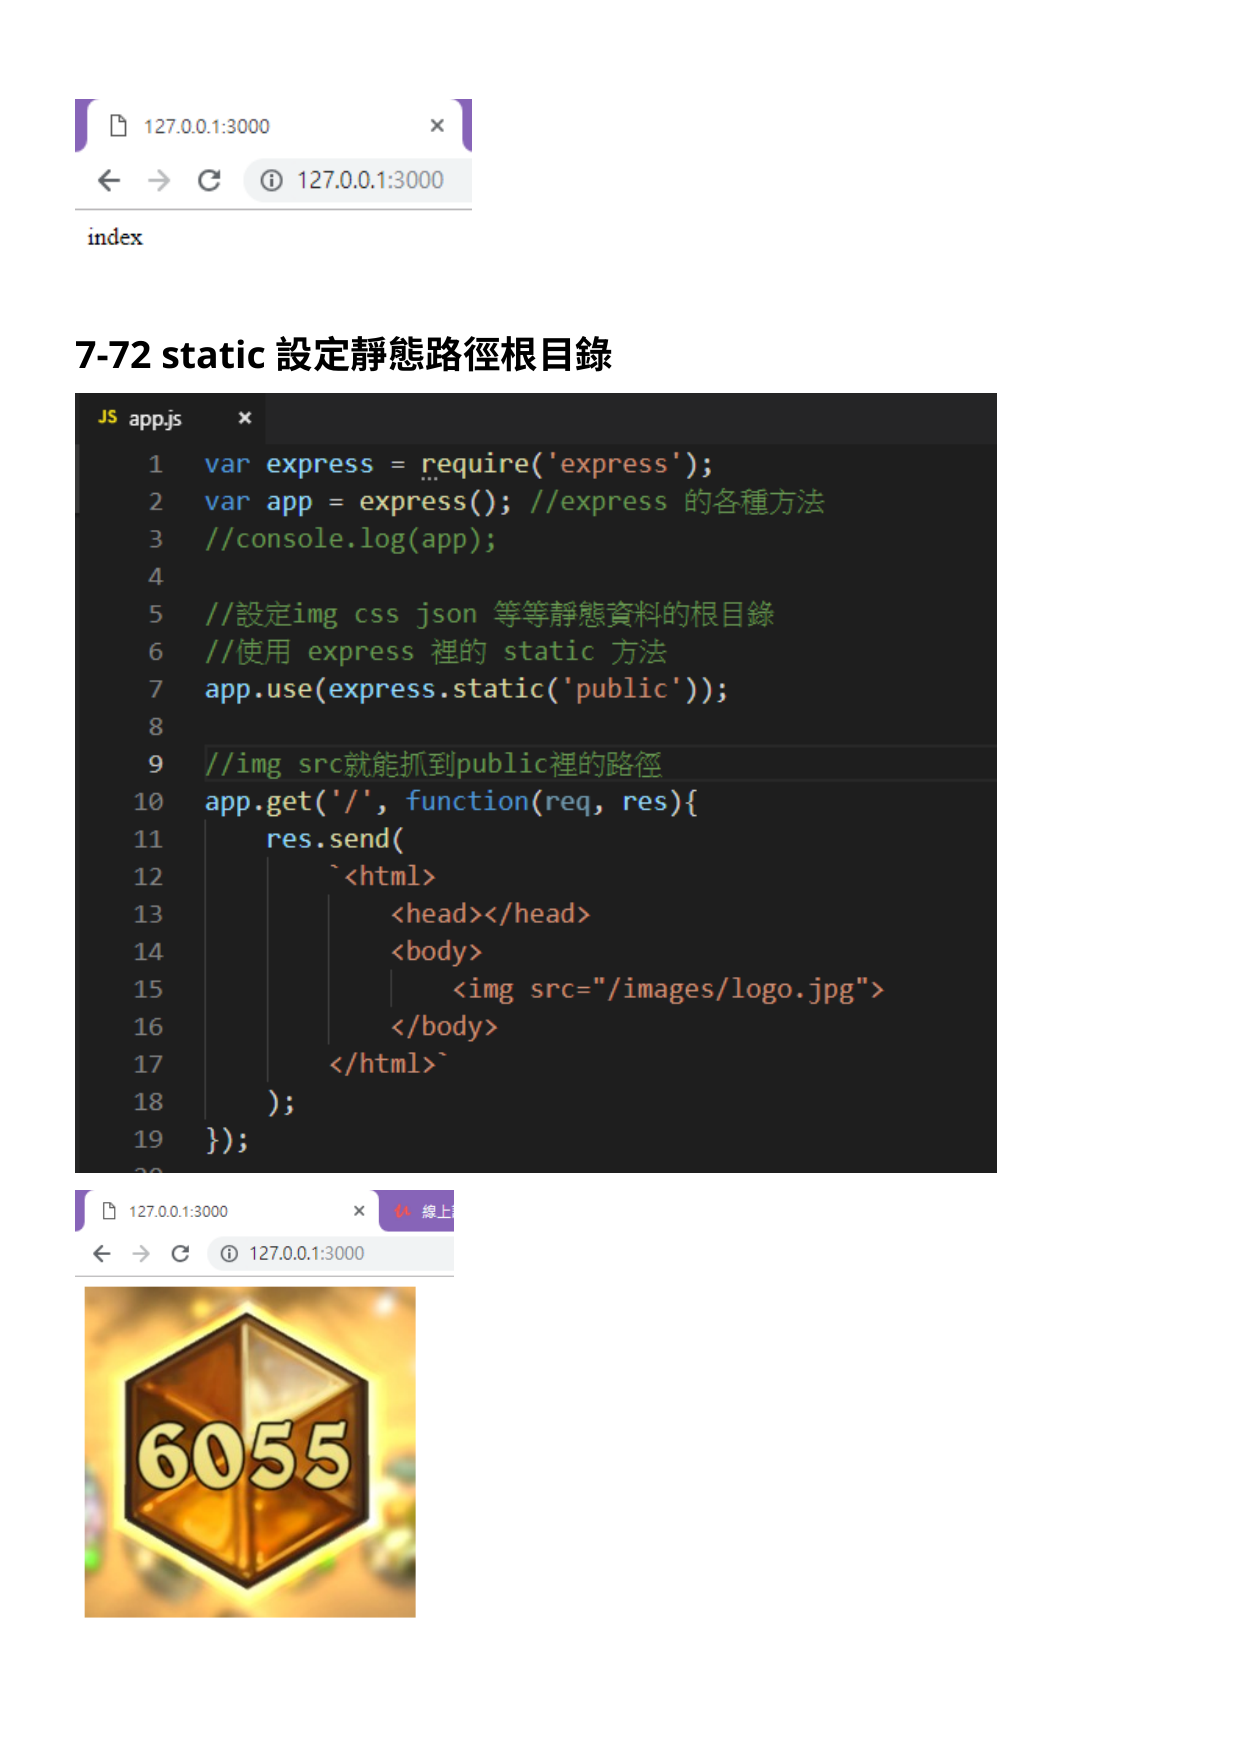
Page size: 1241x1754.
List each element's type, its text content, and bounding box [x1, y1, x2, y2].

picture [75, 99, 472, 267]
picture [75, 1190, 454, 1652]
picture [75, 393, 997, 1173]
subtitle 7-72 static 設定靜態路徑根目錄 [75, 314, 1165, 389]
